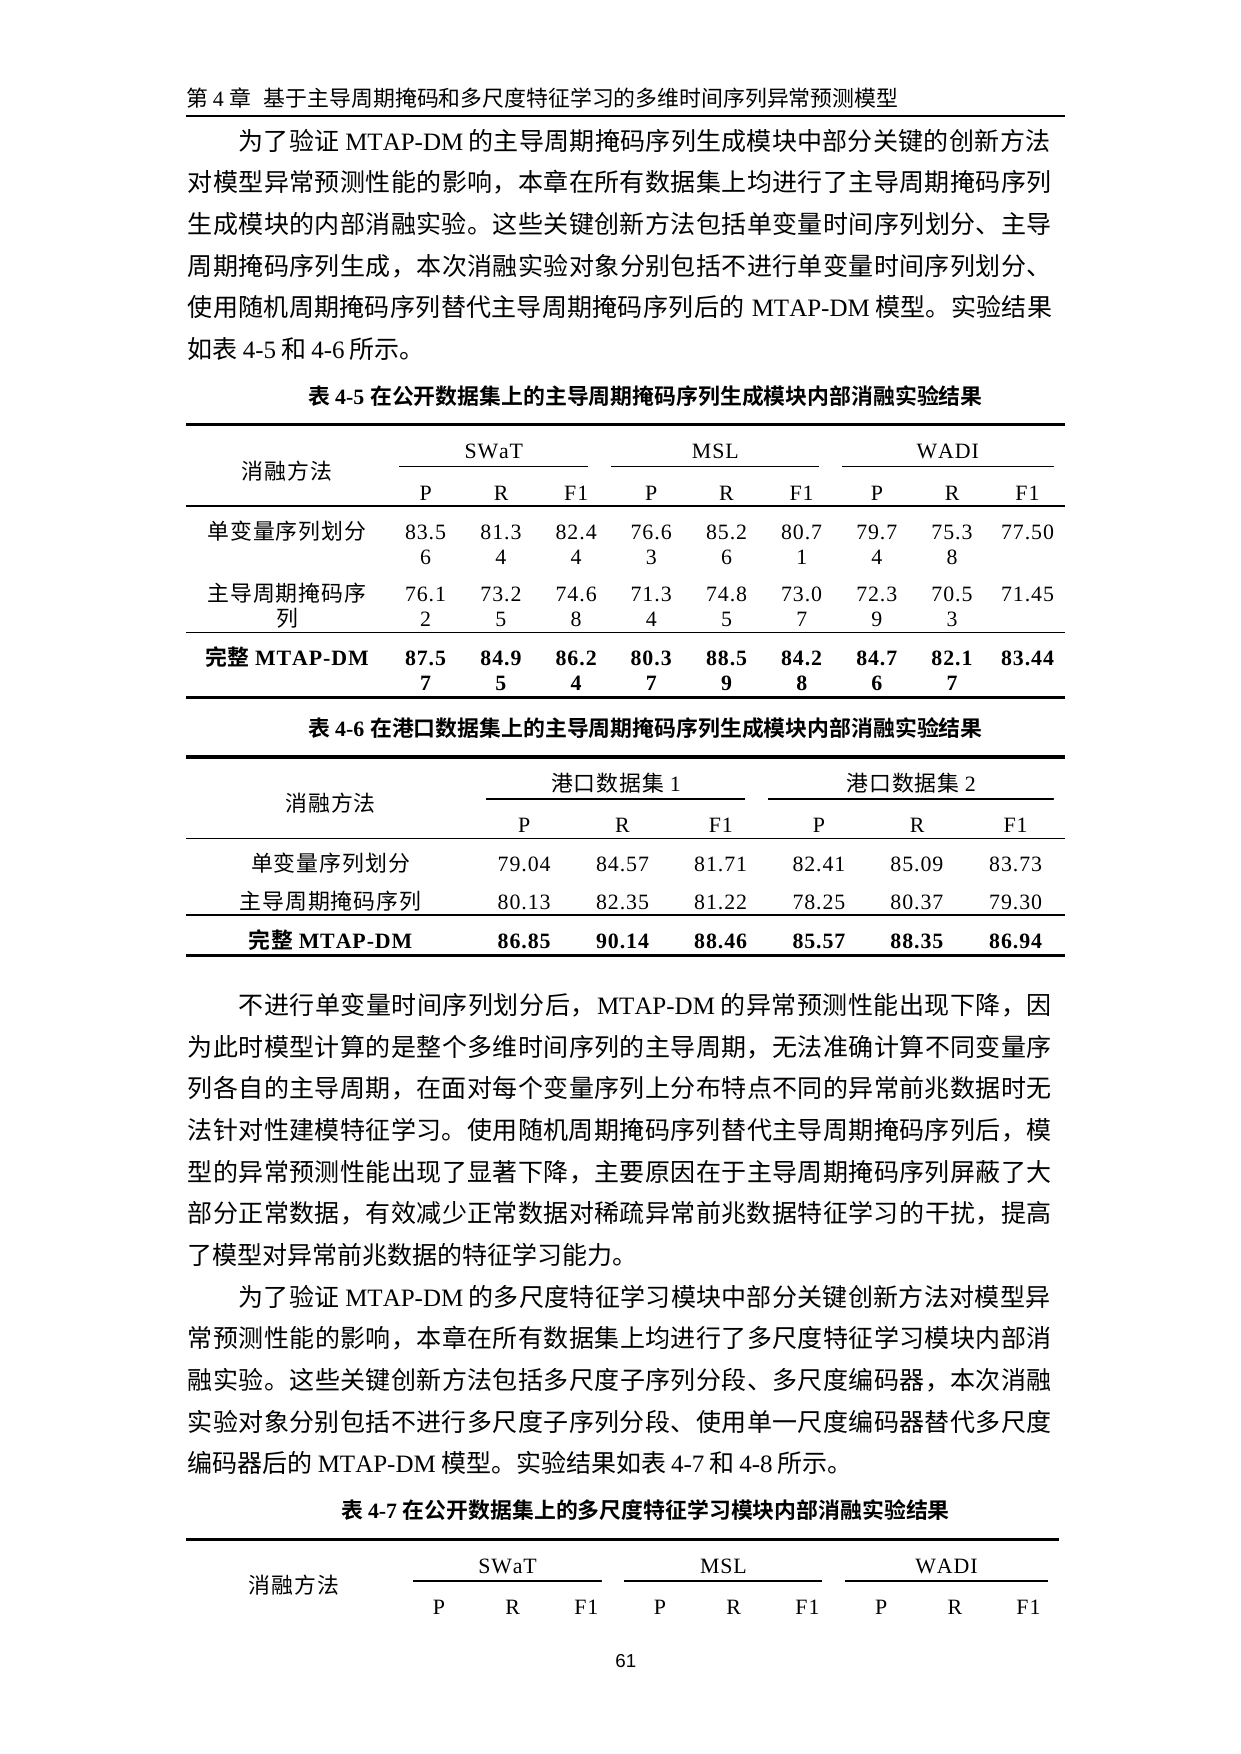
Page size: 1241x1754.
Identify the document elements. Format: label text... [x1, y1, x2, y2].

table_cell R [463, 468, 538, 505]
table_cell P [613, 468, 689, 505]
table_cell R [918, 1582, 991, 1619]
table_cell P [388, 468, 463, 505]
table_cell 80.13 [475, 877, 573, 914]
table_cell F1 [990, 468, 1065, 505]
table_header 消融方法 [186, 759, 475, 837]
table_cell 79.30 [966, 877, 1065, 914]
text 表4-6 在港口数据集上的主导周期掩码序列生成模块内部消融实验结果 [188, 711, 1053, 743]
table_cell 单变量序列划分 [186, 507, 388, 569]
table_cell 76.63 [613, 507, 689, 569]
table_cell 75.38 [914, 507, 989, 569]
table_header 港口数据集2 [757, 759, 1065, 800]
table_cell R [868, 800, 966, 837]
table_cell 完整MTAP-DM [186, 916, 475, 953]
table_cell F1 [764, 468, 839, 505]
table_cell 85.57 [770, 916, 868, 953]
table_cell 82.44 [538, 507, 613, 569]
table_cell P [839, 468, 914, 505]
table_cell 86.94 [966, 916, 1065, 953]
table_cell 83.44 [990, 633, 1065, 696]
table_header WADI [830, 426, 1065, 467]
table_cell F1 [770, 1582, 844, 1619]
table_cell P [844, 1582, 918, 1619]
table_cell 82.35 [573, 877, 671, 914]
table_header WADI [833, 1541, 1059, 1582]
table_cell R [573, 800, 671, 837]
text 为了验证MTAP-DM的多尺度特征学习模块中部分关键创新方法对模型异常预测性能的影响，本章在所有数据集上均进行了多尺度特征学习模块内部消融实验。这些关键创新方法包括多尺度子序列分段、多尺度编码器，本次消融实验对象分别包括不进行多尺度子序列分段、使用单一尺度编码器替代多尺度编码器后的MTAP-DM模型。实验结果如表4-7和4-8所示。 [188, 1273, 1053, 1481]
text 表4-5 在公开数据集上的主导周期掩码序列生成模块内部消融实验结果 [188, 379, 1053, 411]
table_cell 87.57 [388, 633, 463, 696]
table_cell P [623, 1582, 697, 1619]
table_header MSL [600, 426, 830, 467]
table_cell R [689, 468, 764, 505]
table_cell P [770, 800, 868, 837]
table_cell 72.39 [839, 569, 914, 632]
table_header 消融方法 [186, 1541, 402, 1619]
table_cell 83.73 [966, 839, 1065, 877]
table_header 消融方法 [186, 426, 388, 505]
table_header SWaT [402, 1541, 613, 1582]
table_cell F1 [671, 800, 770, 837]
table_cell 81.22 [671, 877, 770, 914]
table_cell 88.59 [689, 633, 764, 696]
table_cell 80.37 [613, 633, 689, 696]
table_cell 76.12 [388, 569, 463, 632]
table_cell 81.71 [671, 839, 770, 877]
text 为了验证MTAP-DM的主导周期掩码序列生成模块中部分关键的创新方法对模型异常预测性能的影响，本章在所有数据集上均进行了主导周期掩码序列生成模块的内部消融实验。这些关键创新方法包括单变量时间序列划分、主导周期掩码序列生成，本次消融实验对象分别包括不进行单变量时间序列划分、使用随机周期掩码序列替代主导周期掩码序列后的MTAP-DM模型。实验结果如表4-5和4-6所示。 [188, 117, 1053, 367]
table_cell 71.45 [990, 569, 1065, 632]
table_cell 84.28 [764, 633, 839, 696]
table_header 港口数据集1 [475, 759, 757, 800]
table_cell F1 [966, 800, 1065, 837]
table_cell 主导周期掩码序列 [186, 569, 388, 632]
table_cell 79.74 [839, 507, 914, 569]
table_cell 主导周期掩码序列 [186, 877, 475, 914]
table_header SWaT [388, 426, 600, 467]
table_cell 85.26 [689, 507, 764, 569]
table_cell R [914, 468, 989, 505]
table_cell 74.85 [689, 569, 764, 632]
table_cell 84.95 [463, 633, 538, 696]
table_cell 84.76 [839, 633, 914, 696]
table_cell F1 [549, 1582, 623, 1619]
table_cell 74.68 [538, 569, 613, 632]
table_cell 单变量序列划分 [186, 839, 475, 877]
table_cell 90.14 [573, 916, 671, 953]
table_cell F1 [991, 1582, 1065, 1619]
table_cell P [402, 1582, 476, 1619]
table_cell 85.09 [868, 839, 966, 877]
table_cell 73.25 [463, 569, 538, 632]
text 不进行单变量时间序列划分后，MTAP-DM的异常预测性能出现下降，因为此时模型计算的是整个多维时间序列的主导周期，无法准确计算不同变量序列各自的主导周期，在面对每个变量序列上分布特点不同的异常前兆数据时无法针对性建模特征学习。使用随机周期掩码序列替代主导周期掩码序列后，模型的异常预测性能出现了显著下降，主要原因在于主导周期掩码序列屏蔽了大部分正常数据，有效减少正常数据对稀疏异常前兆数据特征学习的干扰，提高了模型对异常前兆数据的特征学习能力。 [188, 981, 1053, 1273]
table_cell 71.34 [613, 569, 689, 632]
table_cell 86.24 [538, 633, 613, 696]
table_cell 79.04 [475, 839, 573, 877]
table_cell 83.56 [388, 507, 463, 569]
table_cell R [476, 1582, 549, 1619]
table_cell 80.71 [764, 507, 839, 569]
table_cell 73.07 [764, 569, 839, 632]
table_cell 82.41 [770, 839, 868, 877]
table_cell 完整MTAP-DM [186, 633, 388, 696]
table_cell 82.17 [914, 633, 989, 696]
table_cell 86.85 [475, 916, 573, 953]
table_cell 88.46 [671, 916, 770, 953]
table_cell 84.57 [573, 839, 671, 877]
text 表4-7 在公开数据集上的多尺度特征学习模块内部消融实验结果 [188, 1493, 1053, 1525]
table_cell 81.34 [463, 507, 538, 569]
table_cell 77.50 [990, 507, 1065, 569]
table_header MSL [613, 1541, 833, 1582]
table_cell 80.37 [868, 877, 966, 914]
table_cell R [697, 1582, 770, 1619]
table_cell P [475, 800, 573, 837]
table_cell 70.53 [914, 569, 989, 632]
table_cell 78.25 [770, 877, 868, 914]
table_cell 88.35 [868, 916, 966, 953]
table_cell F1 [538, 468, 613, 505]
